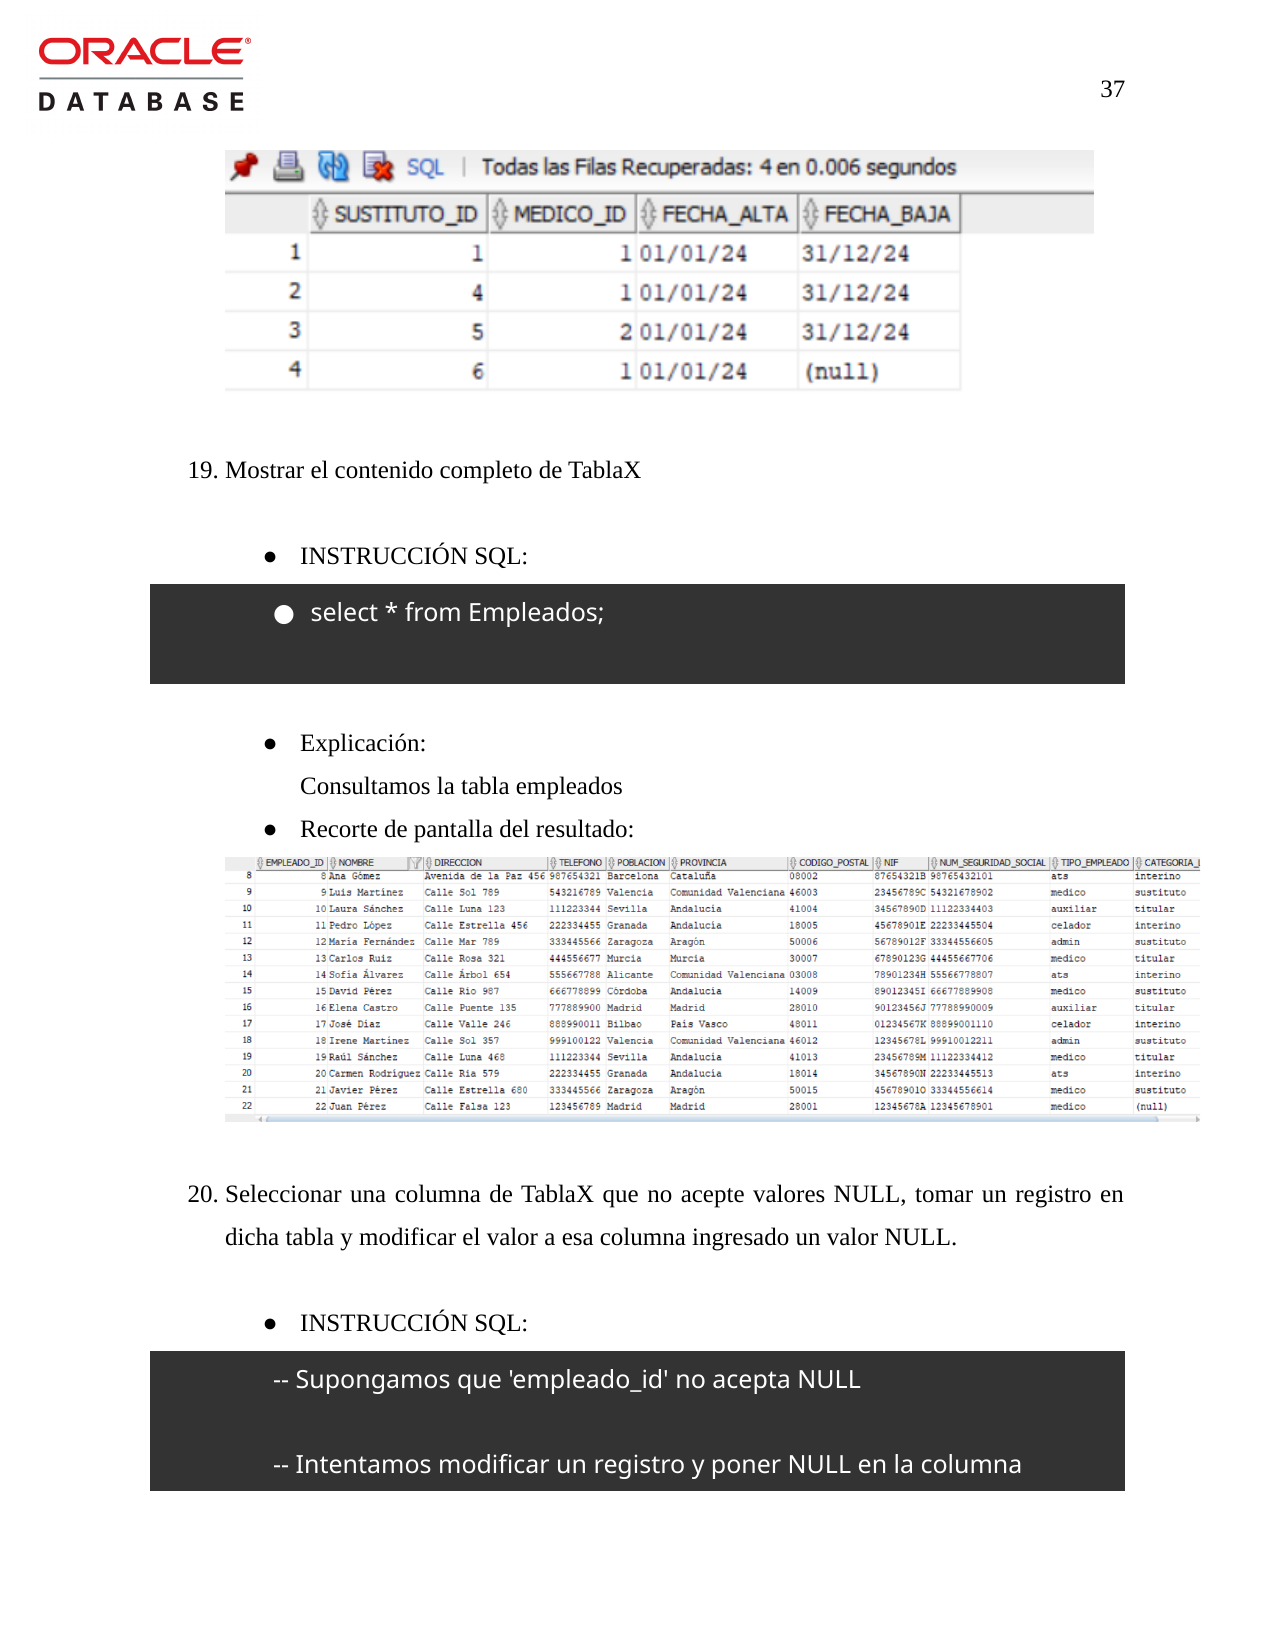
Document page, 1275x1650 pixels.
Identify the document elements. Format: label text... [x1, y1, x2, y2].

picture [225, 150, 1094, 441]
text Consultamos la tabla empleados [300, 771, 1125, 799]
table_header select * from Empleados; [150, 584, 1125, 684]
list Mostrar el contenido completo de TablaX [187, 455, 1125, 484]
picture [26, 10, 264, 139]
picture [225, 857, 1200, 1122]
list INSTRUCCIÓN SQL: [262, 1308, 1125, 1337]
list INSTRUCCIÓN SQL: [262, 541, 1125, 570]
list Explicación: [262, 728, 1125, 756]
list Recorte de pantalla del resultado: [262, 814, 1125, 843]
list Seleccionar una columna de TablaX que no acepte valores NULL, tomar un registro en dicha tabla y modificar el valor a esa columna ingresado un valor NULL. [187, 1179, 1125, 1251]
